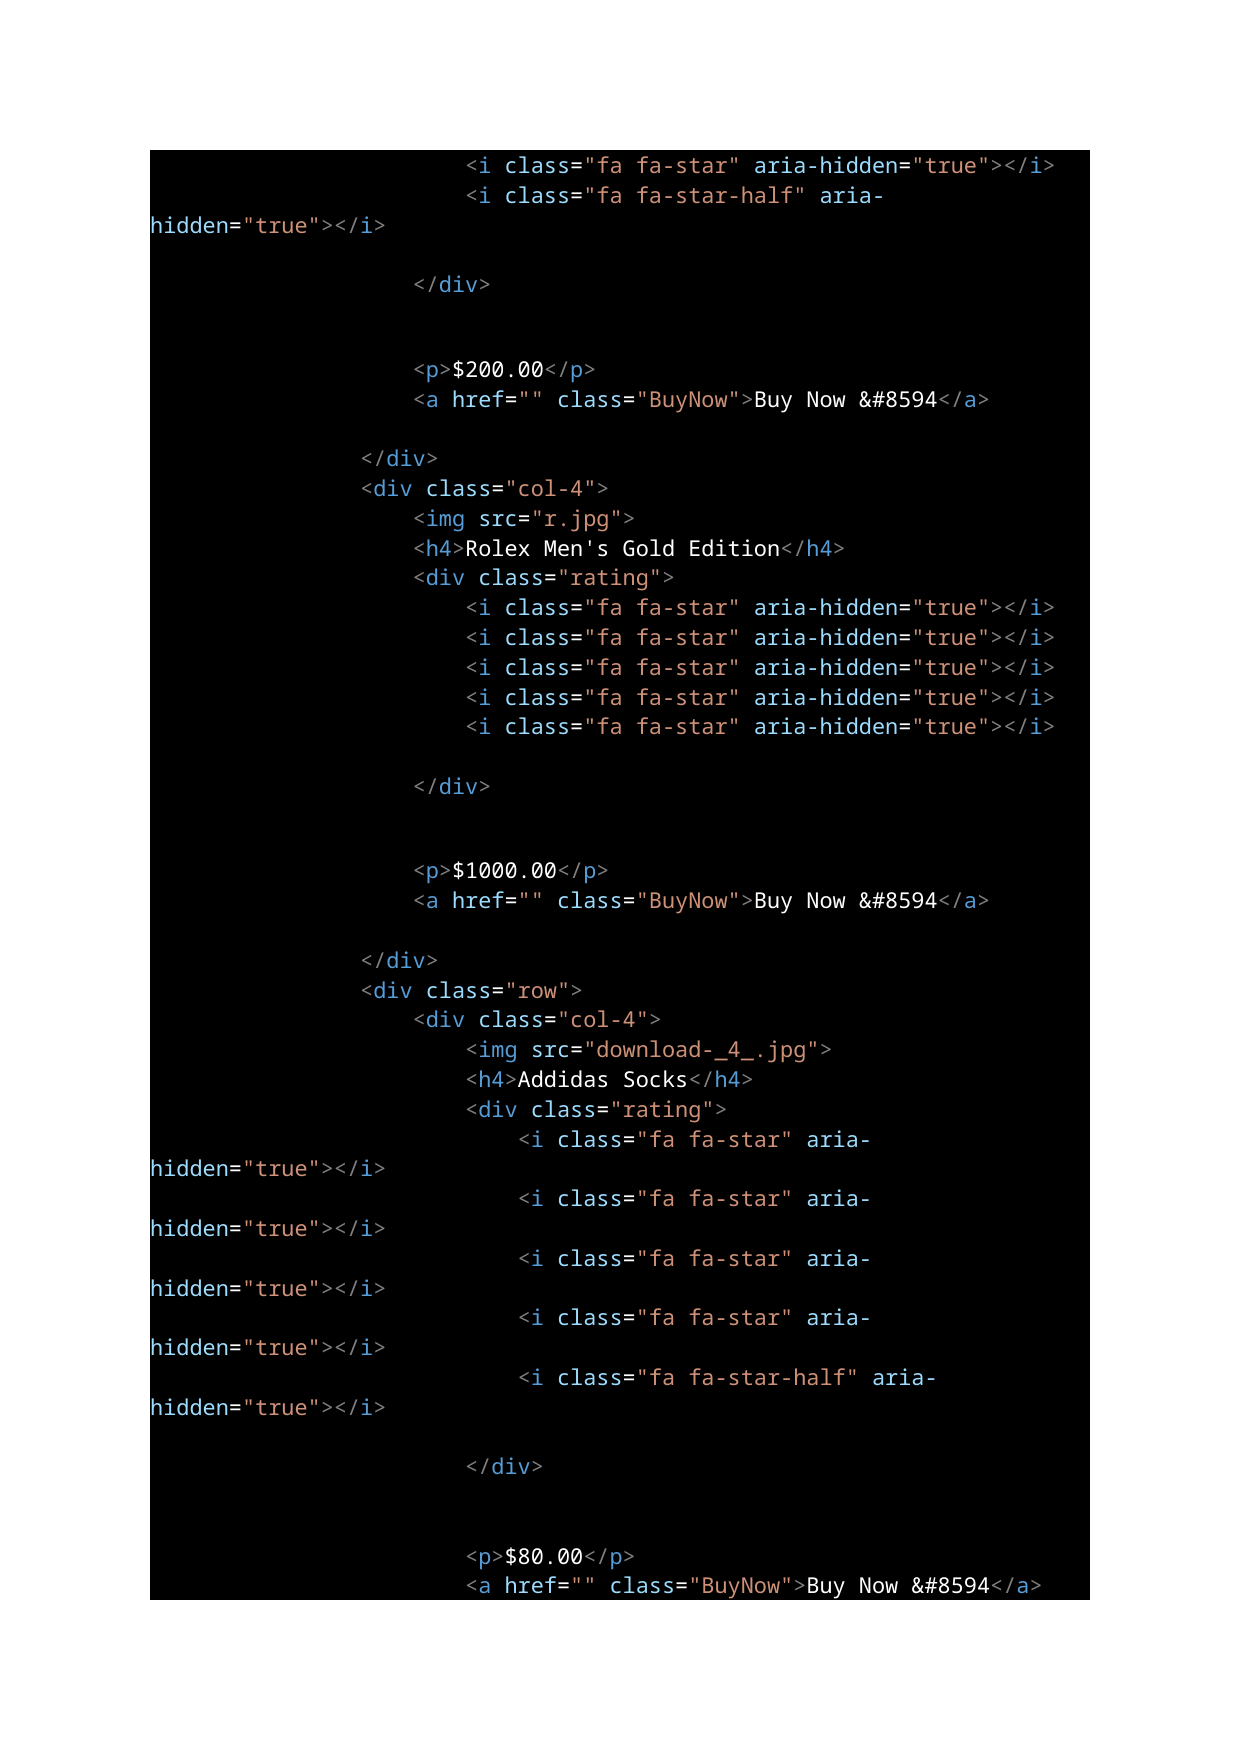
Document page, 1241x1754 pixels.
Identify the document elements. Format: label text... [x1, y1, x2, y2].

text <i class="fa fa-star-half" aria-hidden="true"></i> [150, 180, 1090, 239]
text <div class="rating"> [150, 1094, 1090, 1123]
text <div class="col-4"> [150, 1004, 1090, 1034]
text </div> [150, 945, 1090, 974]
text <a href="" class="BuyNow">Buy Now &#8594</a> [150, 1570, 1090, 1600]
text <i class="fa fa-star" aria-hidden="true"></i> [150, 652, 1090, 681]
text </div> [150, 443, 1090, 473]
text <h4>Rolex Men's Gold Edition</h4> [150, 532, 1090, 562]
text <i class="fa fa-star" aria-hidden="true"></i> [150, 681, 1090, 711]
text <i class="fa fa-star" aria-hidden="true"></i> [150, 1123, 1090, 1183]
text <p>$200.00</p> [150, 354, 1090, 383]
text <i class="fa fa-star" aria-hidden="true"></i> [150, 1243, 1090, 1302]
text <h4>Addidas Socks</h4> [150, 1064, 1090, 1094]
text <p>$80.00</p> [150, 1541, 1090, 1570]
text <i class="fa fa-star-half" aria-hidden="true"></i> [150, 1362, 1090, 1421]
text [150, 1302, 1090, 1362]
text </div> [150, 771, 1090, 801]
text <i class="fa fa-star" aria-hidden="true"></i> [150, 1183, 1090, 1243]
text <div class="row"> [150, 974, 1090, 1004]
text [150, 150, 1090, 180]
text <img src="r.jpg"> [150, 503, 1090, 532]
text <i class="fa fa-star" aria-hidden="true"></i> [150, 592, 1090, 622]
text </div> [150, 1451, 1090, 1481]
text <p>$1000.00</p> [150, 855, 1090, 885]
text </div> [150, 269, 1090, 299]
text <div class="rating"> [150, 562, 1090, 592]
text <a href="" class="BuyNow">Buy Now &#8594</a> [150, 885, 1090, 915]
text <i class="fa fa-star" aria-hidden="true"></i> [150, 711, 1090, 741]
text <a href="" class="BuyNow">Buy Now &#8594</a> [150, 383, 1090, 413]
text <img src="download-_4_.jpg"> [150, 1034, 1090, 1064]
text <i class="fa fa-star" aria-hidden="true"></i> [150, 622, 1090, 652]
text <div class="col-4"> [150, 473, 1090, 503]
